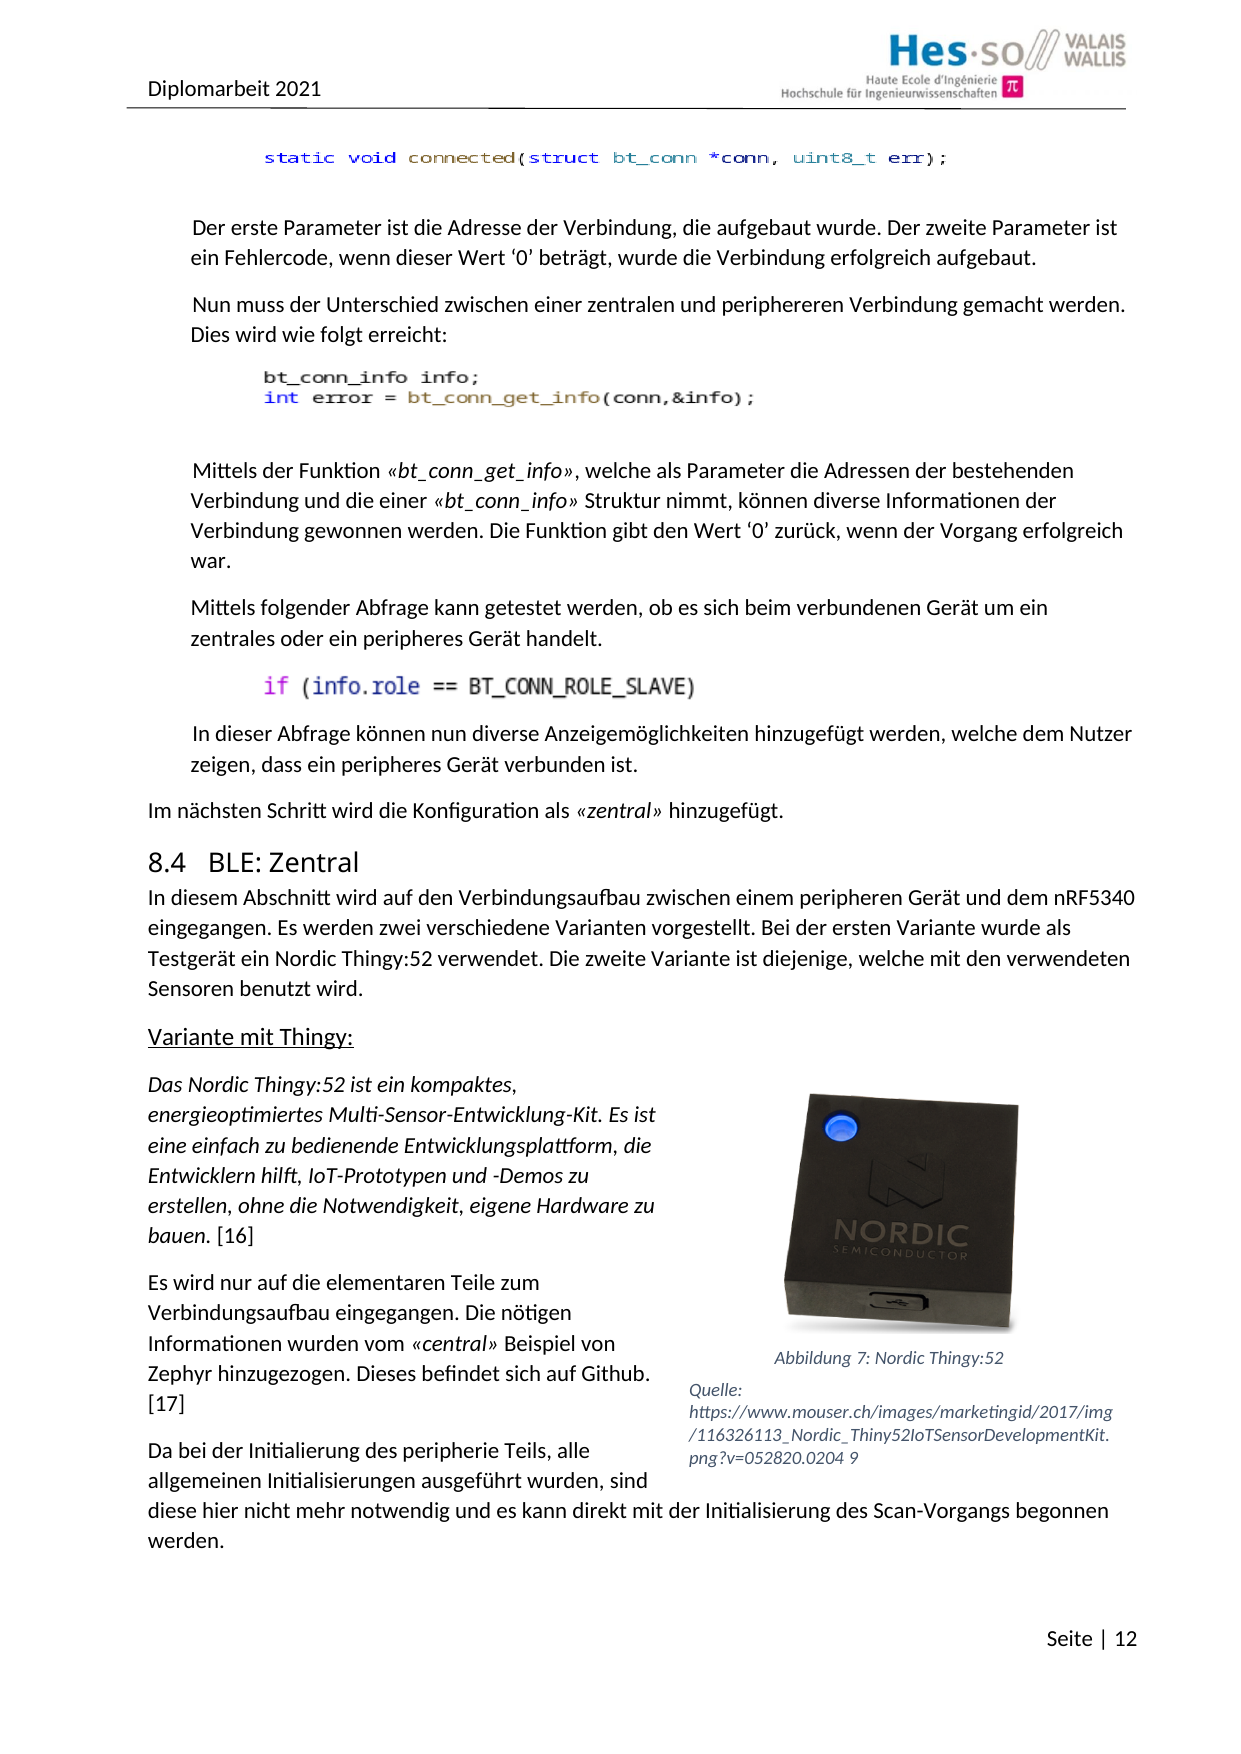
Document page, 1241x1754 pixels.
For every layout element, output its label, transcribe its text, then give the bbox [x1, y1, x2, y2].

text Der erste Parameter ist die Adresse der Verbindung, die aufgebaut wurde. Der zweite Parameter ist ein Fehlercode, wenn dieser Wert ‘0’ beträgt, wurde die Verbindung erfolgreich aufgebaut. [190, 213, 1137, 271]
text Im nächsten Schritt wird die Konfiguration als «zentral» hinzugefügt. [148, 797, 1137, 824]
text Mittels folgender Abfrage kann getestet werden, ob es sich beim verbundenen Gerät um ein zentrales oder ein peripheres Gerät handelt. [190, 593, 1137, 652]
text In dieser Abfrage können nun diverse Anzeigemöglichkeiten hinzugefügt werden, welche dem Nutzer zeigen, dass ein peripheres Gerät verbunden ist. [190, 719, 1137, 778]
text Das Nordic Thingy:52 ist ein kompaktes, energieoptimiertes Multi-Sensor-Entwicklung-Kit. Es ist eine einfach zu bedienende Entwicklungsplattform, die Entwicklern hilft, IoT-Prototypen und -Demos zu erstellen, ohne die Notwendigkeit, eigene Hardware zu bauen. [148, 1070, 1137, 1249]
picture [771, 12, 1137, 119]
text Mittels der Funktion «bt_conn_get_info», welche als Parameter die Adressen der bestehenden Verbindung und die einer «bt_conn_info» Struktur nimmt, können diverse Informationen der Verbindung gewonnen werden. Die Funktion gibt den Wert ‘0’ zurück, wenn der Vorgang erfolgreich war. [190, 456, 1137, 575]
text Nun muss der Unterschied zwischen einer zentralen und periphereren Verbindung gemacht werden. Dies wird wie folgt erreicht: [190, 290, 1137, 348]
text In diesem Abschnitt wird auf den Verbindungsaufbau zwischen einem peripheren Gerät und dem nRF5340 eingegangen. Es werden zwei verschiedene Varianten vorgestellt. Bei der ersten Variante wurde als Testgerät ein Nordic Thingy:52 verwendet. Die zweite Variante ist diejenige, welche mit den verwendeten Sensoren benutzt wird. [148, 883, 1137, 1002]
subtitle BLE: Zentral [148, 843, 1137, 880]
text Es wird nur auf die elementaren Teile zum Verbindungsaufbau eingegangen. Die nötigen Informationen wurden vom «central» Beispiel von Zephyr hinzugezogen. Dieses befindet sich auf Github. [148, 1268, 1137, 1417]
picture [760, 1085, 1035, 1334]
text Da bei der Initialierung des peripherie Teils, alle allgemeinen Initialisierungen ausgeführt wurden, sind diese hier nicht mehr notwendig und es kann direkt mit der Initialisierung des Scan-Vorgangs begonnen werden. [148, 1436, 1137, 1554]
text Variante mit Thingy: [148, 1021, 1137, 1051]
